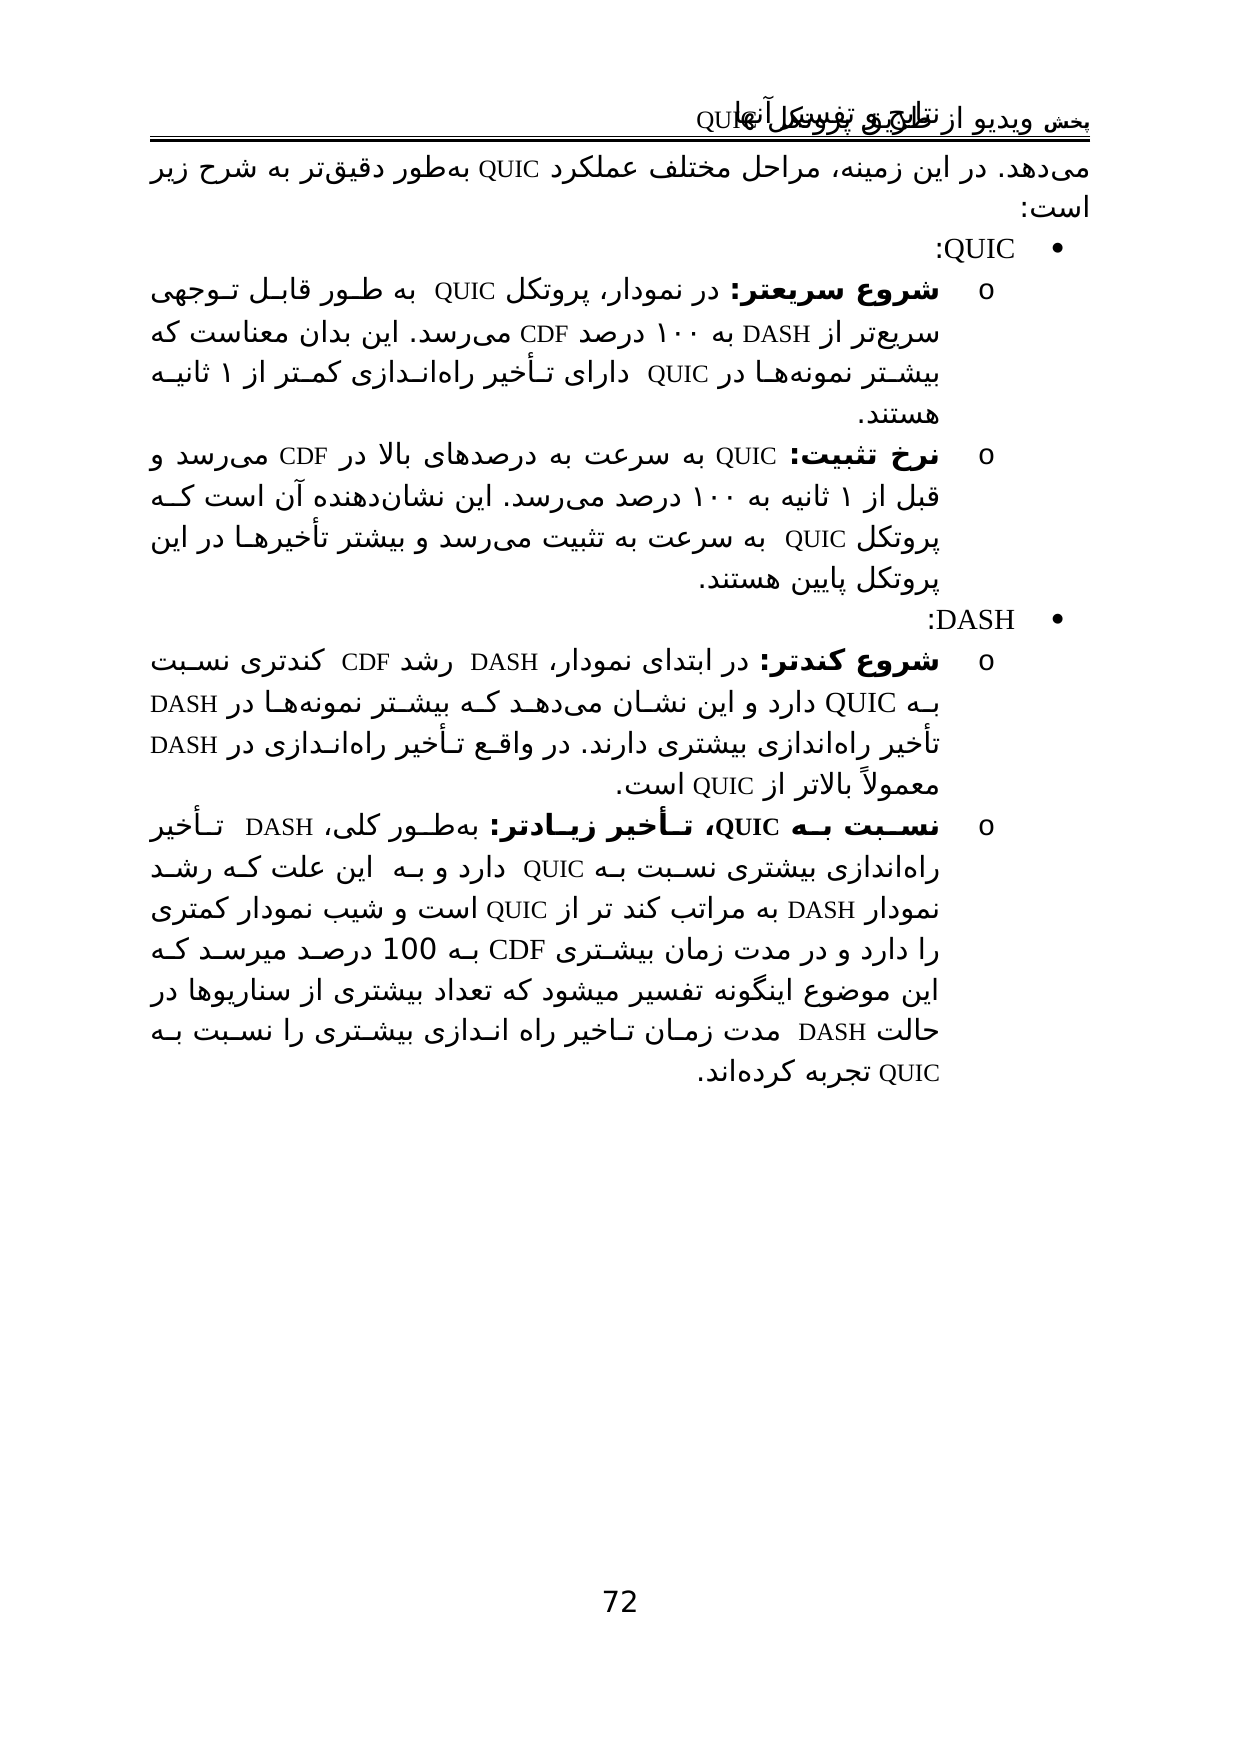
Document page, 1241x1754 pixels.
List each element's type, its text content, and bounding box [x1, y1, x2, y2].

list شروع سریعتر: در نمودار، پروتکل QUIC به طور قابل توجهی سریع‌تر از DASH به ۱۰۰ درصد CDF می‌رسد. این بدان معناست که بیشتر نمونه‌ها در QUIC دارای تأخیر راه‌اندازی کمتر از ۱ ثانیه هستند. [150, 272, 978, 430]
list QUIC: [150, 231, 1053, 266]
list DASH: [150, 602, 1053, 636]
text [150, 150, 1090, 225]
list نرخ تثبیت: QUIC به سرعت به درصدهای بالا در CDF می‌رسد و قبل از ۱ ثانیه به ۱۰۰ درصد می‌رسد. این نشان‌دهنده آن است که پروتکل QUIC به سرعت به تثبیت می‌رسد و بیشتر تأخیر‌ها در این پروتکل پایین هستند. [150, 437, 978, 595]
list نسبت به QUIC، تأخیر زیادتر: به‌طور کلی، DASH تأخیر راه‌اندازی بیشتری نسبت به QUIC دارد و به این علت که رشد نمودار DASH به مراتب کند تر از QUIC است و شیب نمودار کمتری را دارد و در مدت زمان بیشتری CDF به 100 درصد میرسد که این موضوع اینگونه تفسیر میشود که تعداد بیشتری از سناریوها در حالت DASH مدت زمان تاخیر راه اندازی بیشتری را نسبت به QUIC تجربه کرده‌اند. [150, 808, 978, 1088]
list شروع کندتر: در ابتدای نمودار، DASH رشد CDF کندتری نسبت به QUIC دارد و این نشان می‌دهد که بیشتر نمونه‌ها در DASH تأخیر راه‌اندازی بیشتری دارند. در واقع تأخیر راه‌اندازی در DASH معمولاً بالاتر از QUIC است. [150, 643, 978, 801]
